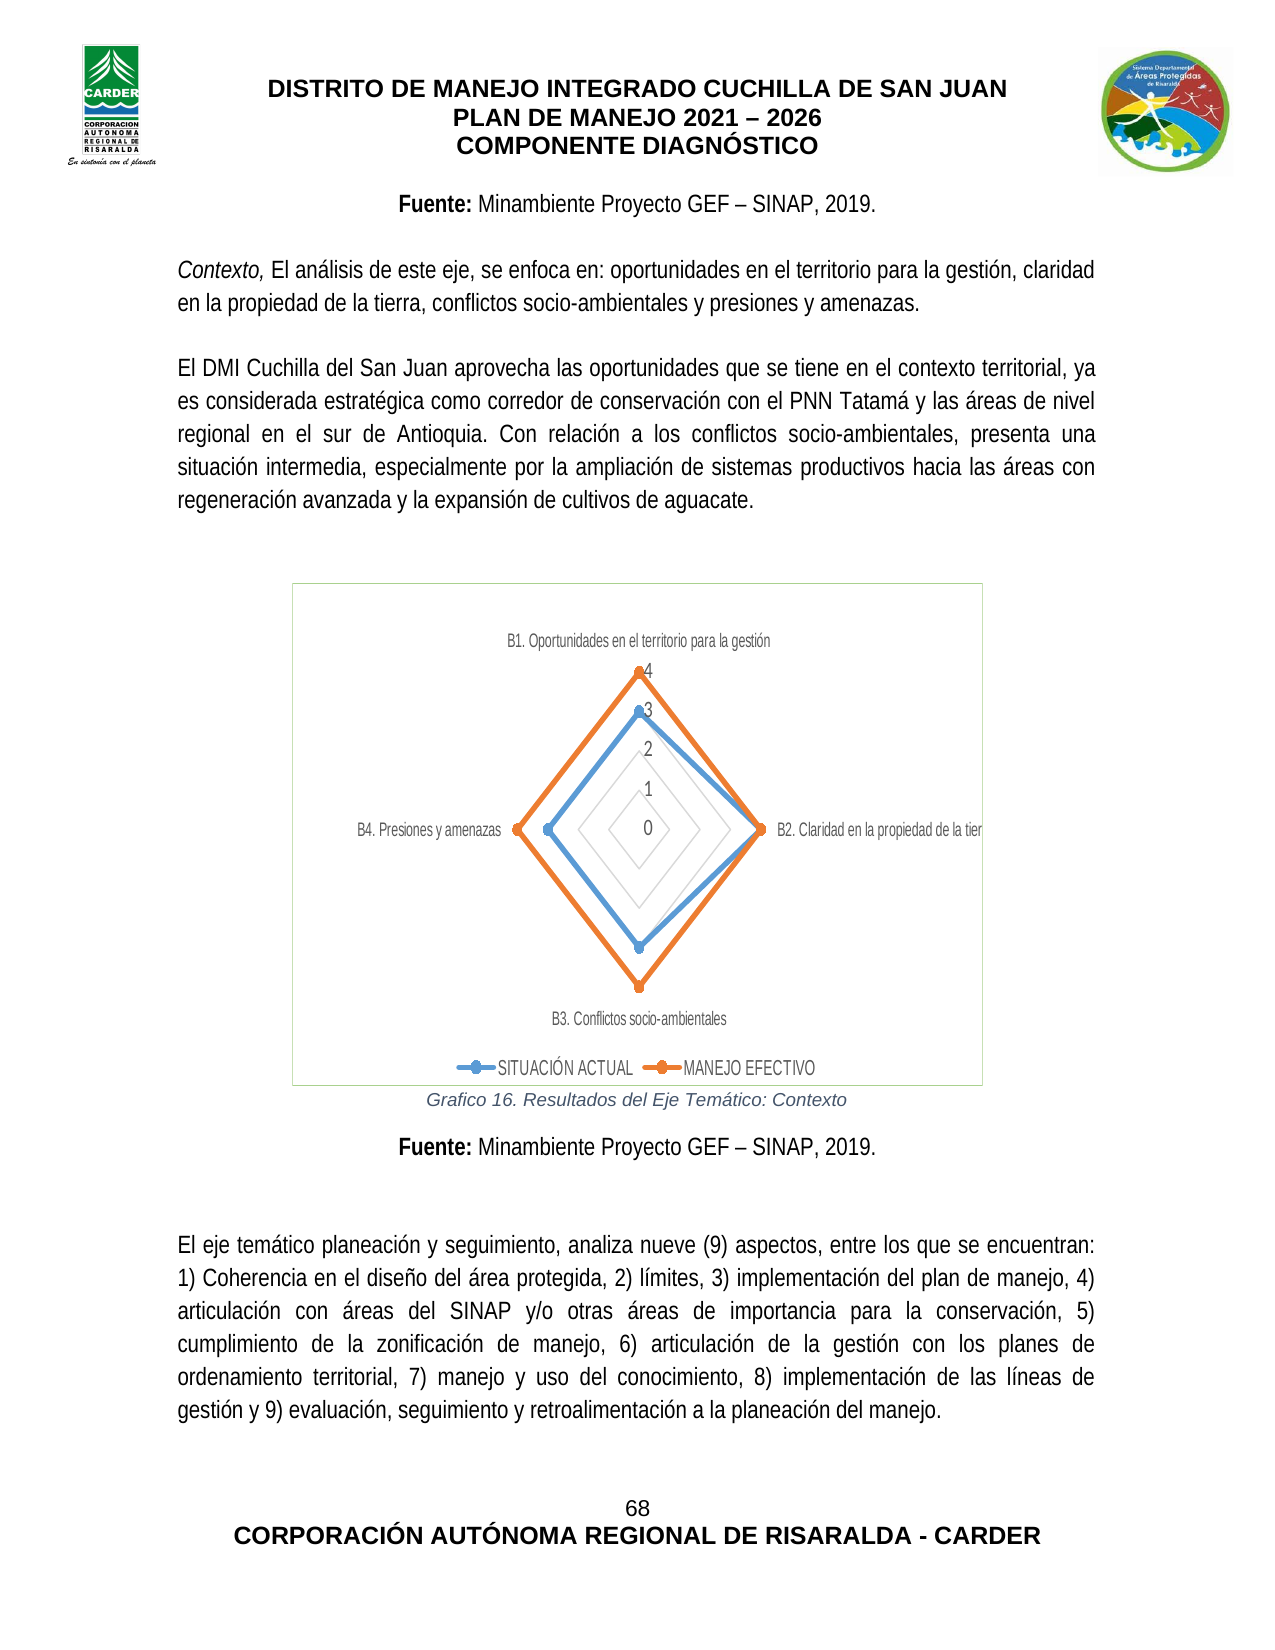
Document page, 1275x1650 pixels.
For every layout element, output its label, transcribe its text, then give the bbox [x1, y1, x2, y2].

picture [1097, 47, 1234, 177]
picture [62, 37, 162, 176]
text Grafico 16. Resultados del Eje Temático: Contexto [177, 1089, 1098, 1111]
text El eje temático planeación y seguimiento, analiza nueve (9) aspectos, entre los que se encuentran: 1) Coherencia en el diseño del área protegida, 2) límites, 3) implementación del plan de manejo, 4) articulación con áreas del SINAP y/o otras áreas de importancia para la conservación, 5) cumplimiento de la zonificación de manejo, 6) articulación de la gestión con los planes de ordenamiento territorial, 7) manejo y uso del conocimiento, 8) implementación de las líneas de gestión y 9) evaluación, seguimiento y retroalimentación a la planeación del manejo. [177, 1230, 1098, 1423]
text Contexto, El análisis de este eje, se enfoca en: oportunidades en el territorio para la gestión, claridad en la propiedad de la tierra, conflictos socio-ambientales y presiones y amenazas. [177, 254, 1098, 316]
text Fuente: Minambiente Proyecto GEF – SINAP, 2019. [177, 189, 1098, 217]
text El DMI Cuchilla del San Juan aprovecha las oportunidades que se tiene en el contexto territorial, ya es considerada estratégica como corredor de conservación con el PNN Tatamá y las áreas de nivel regional en el sur de Antioquia. Con relación a los conflictos socio-ambientales, presenta una situación intermedia, especialmente por la ampliación de sistemas productivos hacia las áreas con regeneración avanzada y la expansión de cultivos de aguacate. [177, 353, 1098, 514]
text Fuente: Minambiente Proyecto GEF – SINAP, 2019. [177, 1132, 1098, 1160]
